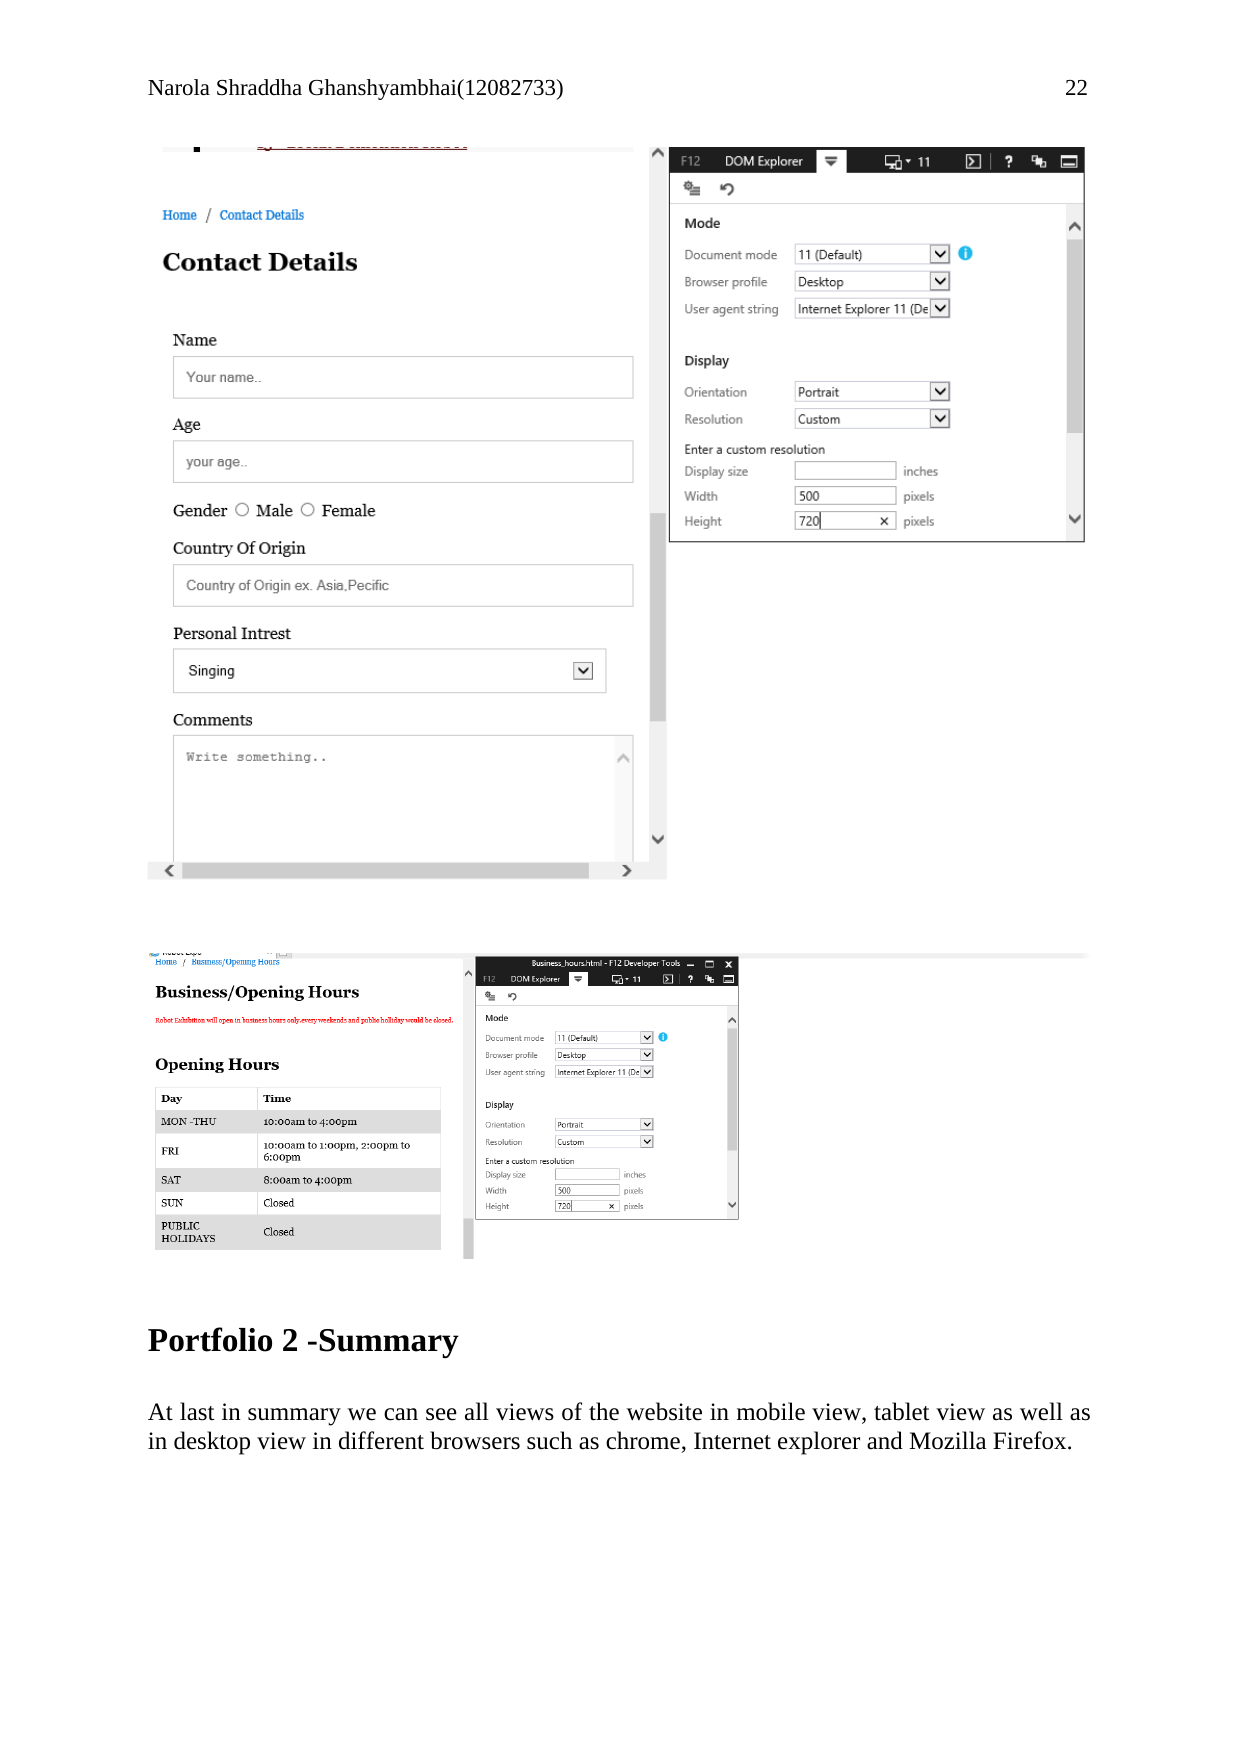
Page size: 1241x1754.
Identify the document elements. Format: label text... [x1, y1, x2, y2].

text Portfolio 2 -Summary [148, 1320, 1092, 1359]
picture [147, 953, 1092, 1259]
picture [147, 147, 1092, 892]
text At last in summary we can see all views of the website in mobile view, tablet view as well as in desktop view in different browsers such as chrome, Internet explorer and Mozilla Firefox. [148, 1397, 1092, 1454]
